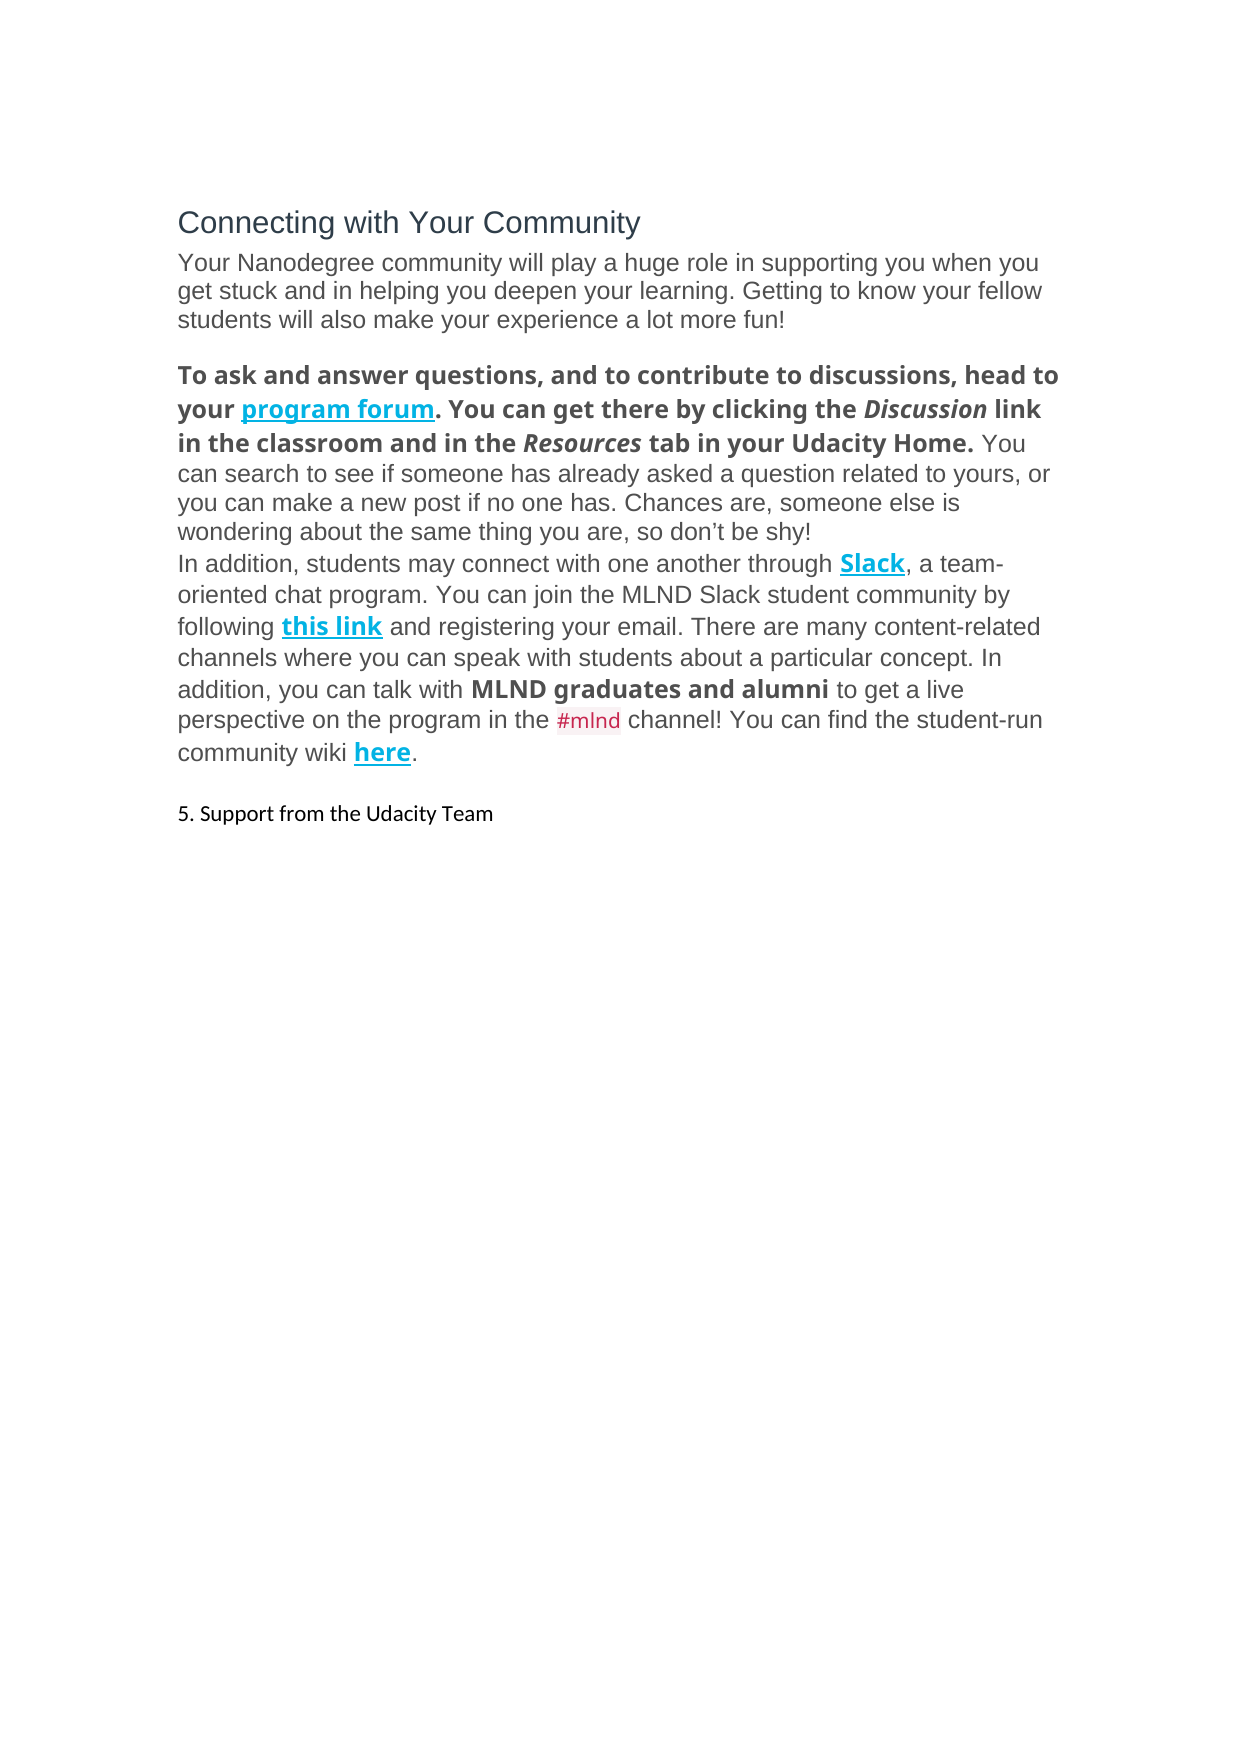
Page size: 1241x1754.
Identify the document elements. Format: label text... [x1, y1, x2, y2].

list Support from the Udacity Team [177, 799, 1063, 827]
subtitle Connecting with Your Community [177, 204, 1063, 240]
text Your Nanodegree community will play a huge role in supporting you when you get stuck and in helping you deepen your learning. Getting to know your fellow students will also make your experience a lot more fun! [177, 248, 1063, 334]
text To ask and answer questions, and to contribute to discussions, head to your program forum. You can get there by clicking the Discussion link in the classroom and in the Resources tab in your Udacity Home. You can search to see if someone has already asked a question related to yours, or you can make a new post if no one has. Chances are, someone else is wondering about the same thing you are, so don’t be shy! [177, 357, 1063, 546]
text In addition, students may connect with one another through Slack, a team-oriented chat program. You can join the MLND Slack student community by following this link and registering your email. There are many content-related channels where you can speak with students about a particular concept. In addition, you can talk with MLND graduates and alumni to get a live perspective on the program in the #mlnd channel! You can find the student-run community wiki here. [177, 546, 1063, 769]
